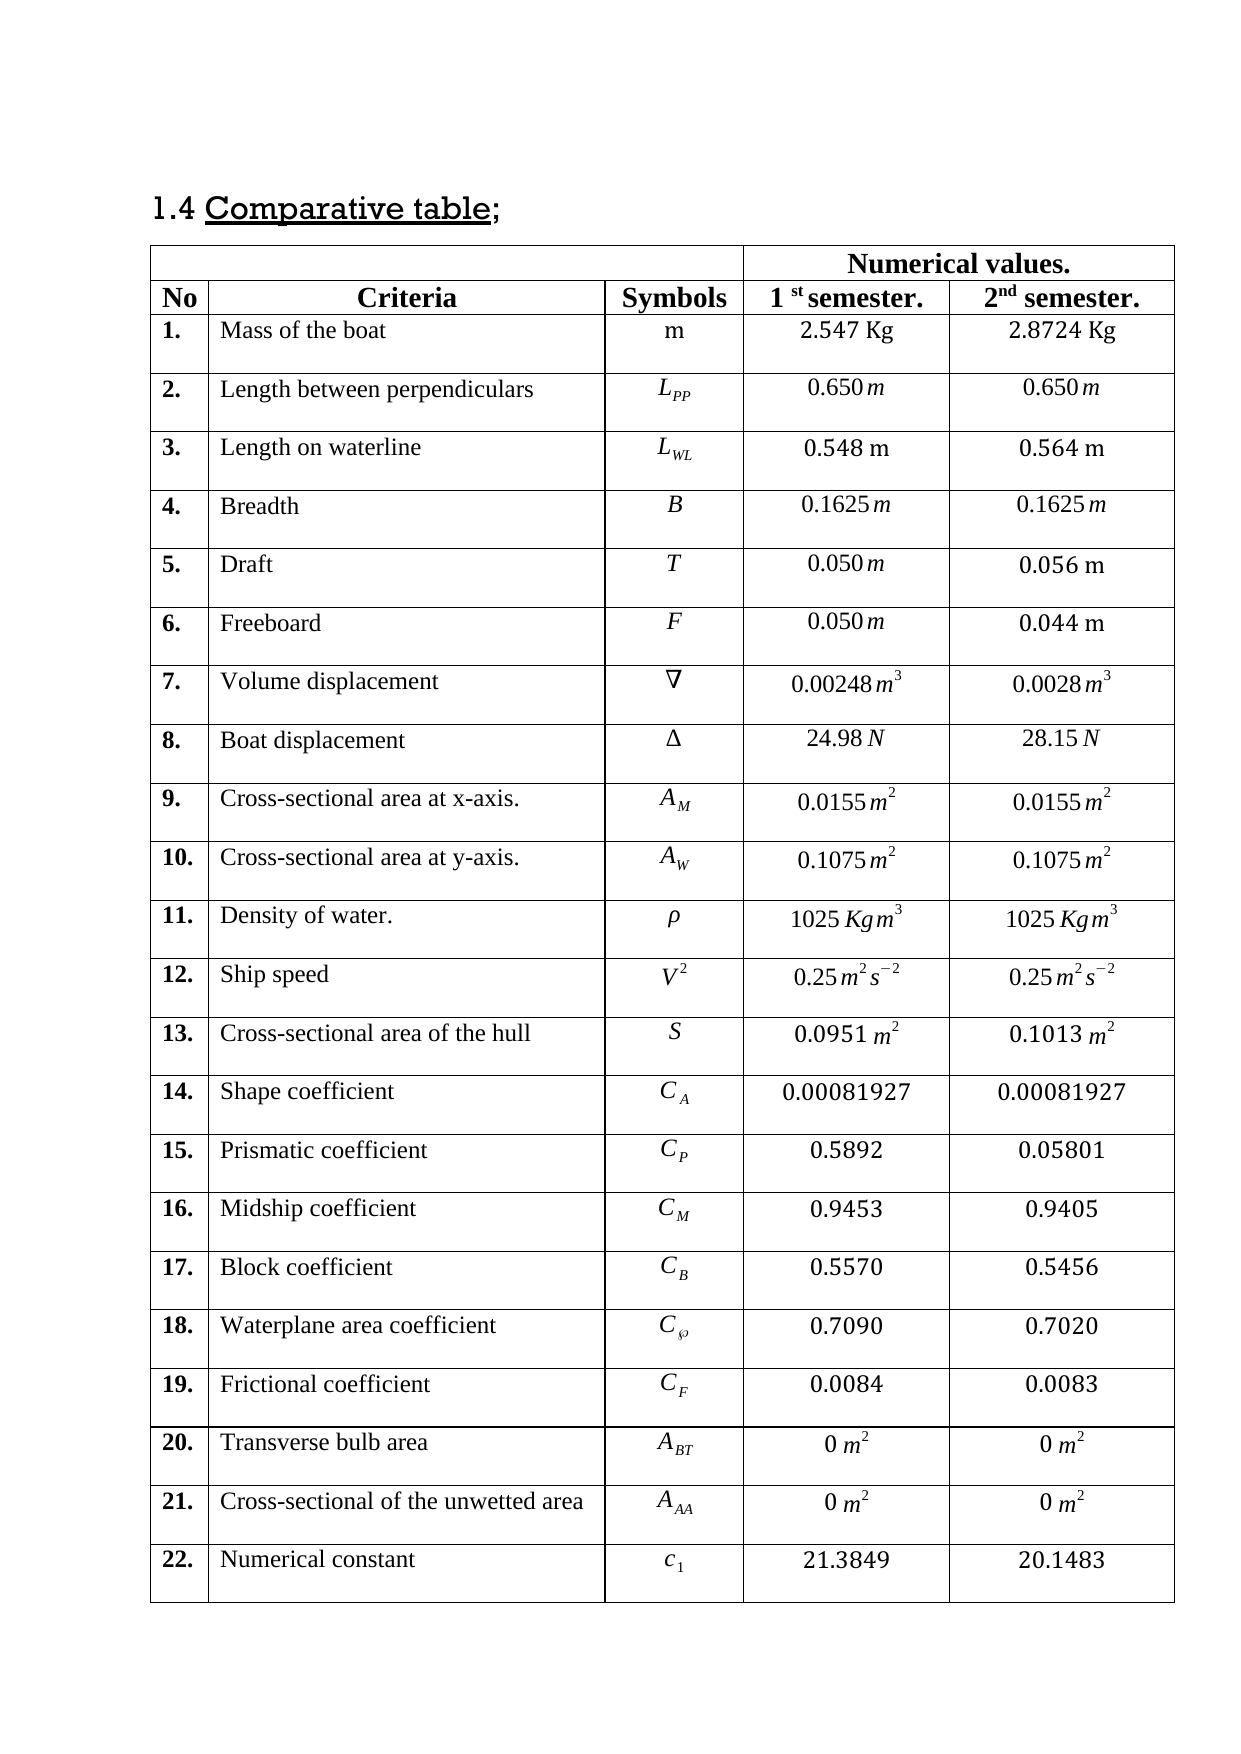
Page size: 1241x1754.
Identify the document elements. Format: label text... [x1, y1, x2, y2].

table_cell [151, 491, 208, 548]
table_cell Numerical constant [209, 1545, 604, 1602]
table_cell [151, 1310, 208, 1368]
table_cell 0.9405 [950, 1193, 1174, 1251]
table_cell 0.548 m [744, 432, 949, 490]
table_cell [744, 901, 949, 958]
table_cell [950, 374, 1174, 431]
table_cell 0.056 m [950, 549, 1174, 607]
table_cell Cross-sectional area at y-axis. [209, 842, 604, 899]
table_cell Freeboard [209, 608, 604, 665]
table_cell m [606, 315, 743, 373]
table_cell 0.564 m [950, 432, 1174, 490]
table_cell [151, 784, 208, 841]
table_cell [151, 901, 208, 958]
table_cell [151, 315, 208, 373]
table_cell [606, 725, 743, 782]
table_cell 0.5570 [744, 1252, 949, 1309]
table_cell 2.8724 Kg [950, 315, 1174, 373]
table_cell [606, 901, 743, 958]
table_cell [606, 1486, 743, 1543]
table_cell Block coefficient [209, 1252, 604, 1309]
table_cell 1 st semester. [744, 281, 949, 314]
table_cell [744, 784, 949, 841]
table_cell [744, 491, 949, 548]
table_cell Volume displacement [209, 666, 604, 724]
table_cell 0.5456 [950, 1252, 1174, 1309]
table_cell [606, 1545, 743, 1602]
table_cell [151, 842, 208, 899]
table_cell [151, 1076, 208, 1134]
table_cell [606, 549, 743, 607]
table_cell 0.044 m [950, 608, 1174, 665]
table_cell Transverse bulb area [209, 1428, 604, 1485]
table_cell Ship speed [209, 959, 604, 1017]
table_cell [151, 1486, 208, 1543]
table_cell [606, 1193, 743, 1251]
subtitle 1.4 Comparative table; [150, 187, 1090, 227]
table_cell [950, 959, 1174, 1017]
table_cell [151, 1428, 208, 1485]
table_cell 0 [744, 1428, 949, 1485]
table_cell [151, 1369, 208, 1426]
table_cell 0.0084 [744, 1369, 949, 1426]
table_cell [151, 1018, 208, 1075]
table_cell Draft [209, 549, 604, 607]
table_cell [606, 608, 743, 665]
table_cell Midship coefficient [209, 1193, 604, 1251]
table_cell Symbols [606, 281, 743, 314]
table_cell 0.7020 [950, 1310, 1174, 1368]
table_cell [744, 725, 949, 782]
table_cell [950, 491, 1174, 548]
table_cell [744, 842, 949, 899]
table_cell [606, 1369, 743, 1426]
table_cell 0.05801 [950, 1135, 1174, 1192]
table_cell 0.9453 [744, 1193, 949, 1251]
table_cell 21.3849 [744, 1545, 949, 1602]
table_cell [606, 374, 743, 431]
table_cell 2nd semester. [950, 281, 1174, 314]
table_cell [606, 842, 743, 899]
table_cell [151, 1252, 208, 1309]
table_cell Cross-sectional of the unwetted area [209, 1486, 604, 1543]
table_cell [151, 666, 208, 724]
table_cell Mass of the boat [209, 315, 604, 373]
table_cell [606, 1076, 743, 1134]
table_cell Cross-sectional area of the hull [209, 1018, 604, 1075]
table_cell Boat displacement [209, 725, 604, 782]
table_header Numerical values. [744, 246, 1174, 279]
table_cell [606, 784, 743, 841]
table_cell [744, 666, 949, 724]
table_cell [606, 491, 743, 548]
table_cell [151, 432, 208, 490]
table_cell [606, 1428, 743, 1485]
table_cell [606, 1018, 743, 1075]
table_cell Length between perpendiculars [209, 374, 604, 431]
table_cell [950, 725, 1174, 782]
table_cell 2.547 Kg [744, 315, 949, 373]
table_cell Waterplane area coefficient [209, 1310, 604, 1368]
table_cell [151, 1193, 208, 1251]
table_cell Shape coefficient [209, 1076, 604, 1134]
table_cell 20.1483 [950, 1545, 1174, 1602]
table_cell [950, 784, 1174, 841]
table_cell [606, 1252, 743, 1309]
table_cell 0.7090 [744, 1310, 949, 1368]
table_cell [151, 959, 208, 1017]
table_cell No [151, 281, 208, 314]
table_cell [151, 549, 208, 607]
table_cell [606, 1135, 743, 1192]
table_cell [151, 725, 208, 782]
table_cell 0 [950, 1486, 1174, 1543]
table_cell 0.5892 [744, 1135, 949, 1192]
table_cell [151, 608, 208, 665]
table_cell [151, 1545, 208, 1602]
table_cell Breadth [209, 491, 604, 548]
table_cell Length on waterline [209, 432, 604, 490]
table_cell Frictional coefficient [209, 1369, 604, 1426]
table_cell [744, 959, 949, 1017]
table_cell 0.00081927 [744, 1076, 949, 1134]
table_cell Criteria [209, 281, 604, 314]
table_cell [606, 959, 743, 1017]
table_cell 0 [744, 1486, 949, 1543]
table_cell [606, 432, 743, 490]
table_header [151, 246, 743, 279]
table_cell [950, 666, 1174, 724]
table_cell 0.00081927 [950, 1076, 1174, 1134]
table_cell 0.1013 [950, 1018, 1174, 1075]
table_cell [744, 374, 949, 431]
table_cell [744, 549, 949, 607]
table_cell [606, 666, 743, 724]
table_cell Density of water. [209, 901, 604, 958]
table_cell [151, 1135, 208, 1192]
table_cell 0.0083 [950, 1369, 1174, 1426]
table_cell [606, 1310, 743, 1368]
table_cell 0.0951 [744, 1018, 949, 1075]
table_cell [151, 374, 208, 431]
table_cell [950, 842, 1174, 899]
table_cell Cross-sectional area at x-axis. [209, 784, 604, 841]
table_cell 0 [950, 1428, 1174, 1485]
table_cell Prismatic coefficient [209, 1135, 604, 1192]
table_cell [744, 608, 949, 665]
table_cell [950, 901, 1174, 958]
